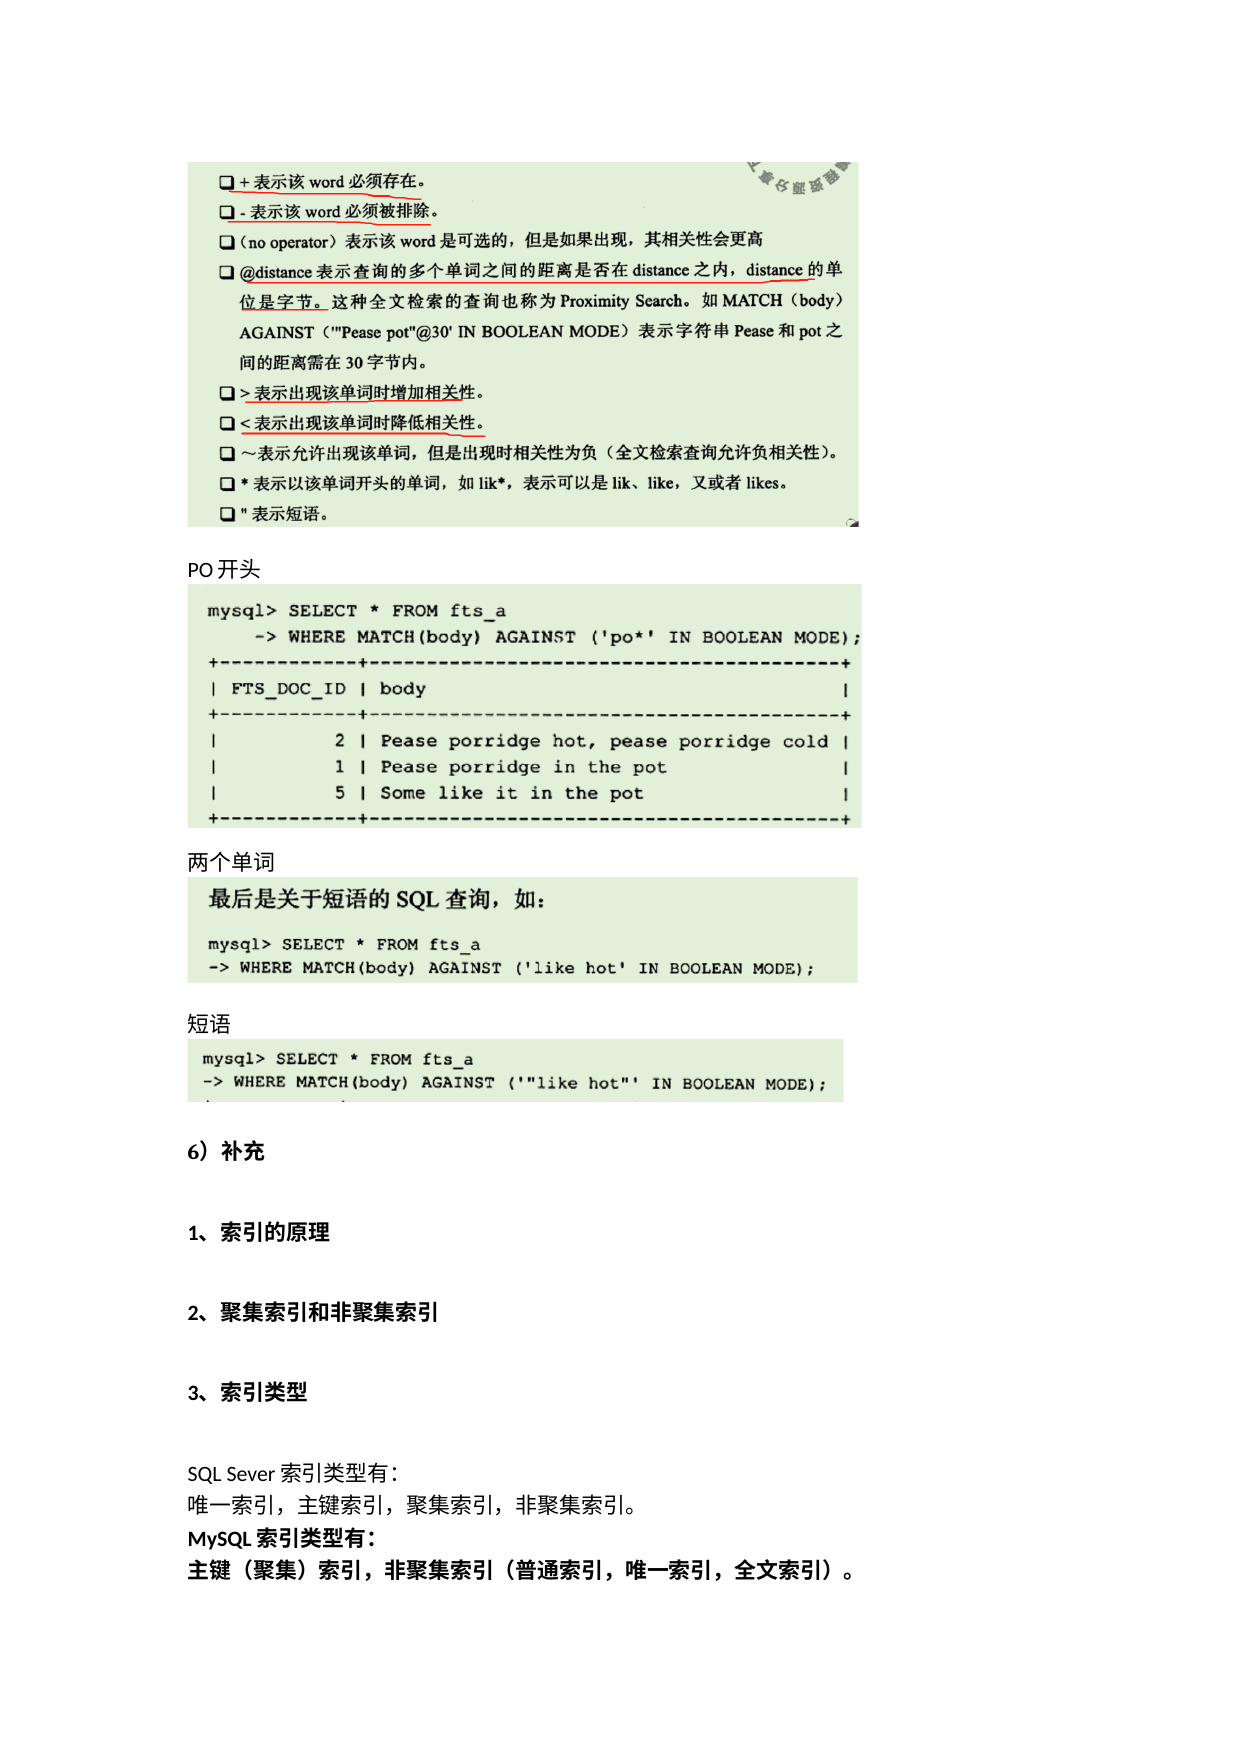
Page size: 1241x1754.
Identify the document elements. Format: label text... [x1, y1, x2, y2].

text PO开头 [187, 552, 1053, 584]
subtitle 6）补充 [187, 1134, 1053, 1166]
text 两个单词 [187, 844, 1053, 877]
picture [187, 162, 859, 527]
picture [187, 877, 858, 983]
text SQL Sever索引类型有： [187, 1455, 1053, 1488]
picture [187, 584, 862, 828]
subtitle 3、索引类型 [187, 1375, 1053, 1407]
text MySQL 索引类型有： [187, 1520, 1053, 1553]
picture [187, 1039, 844, 1102]
text 短语 [187, 1007, 1053, 1039]
text 主键（聚集）索引，非聚集索引（普通索引，唯一索引，全文索引）。 [187, 1553, 1053, 1585]
subtitle 1、索引的原理 [187, 1214, 1053, 1247]
text 唯一索引，主键索引，聚集索引，非聚集索引。 [187, 1488, 1053, 1520]
subtitle 2、聚集索引和非聚集索引 [187, 1294, 1053, 1327]
